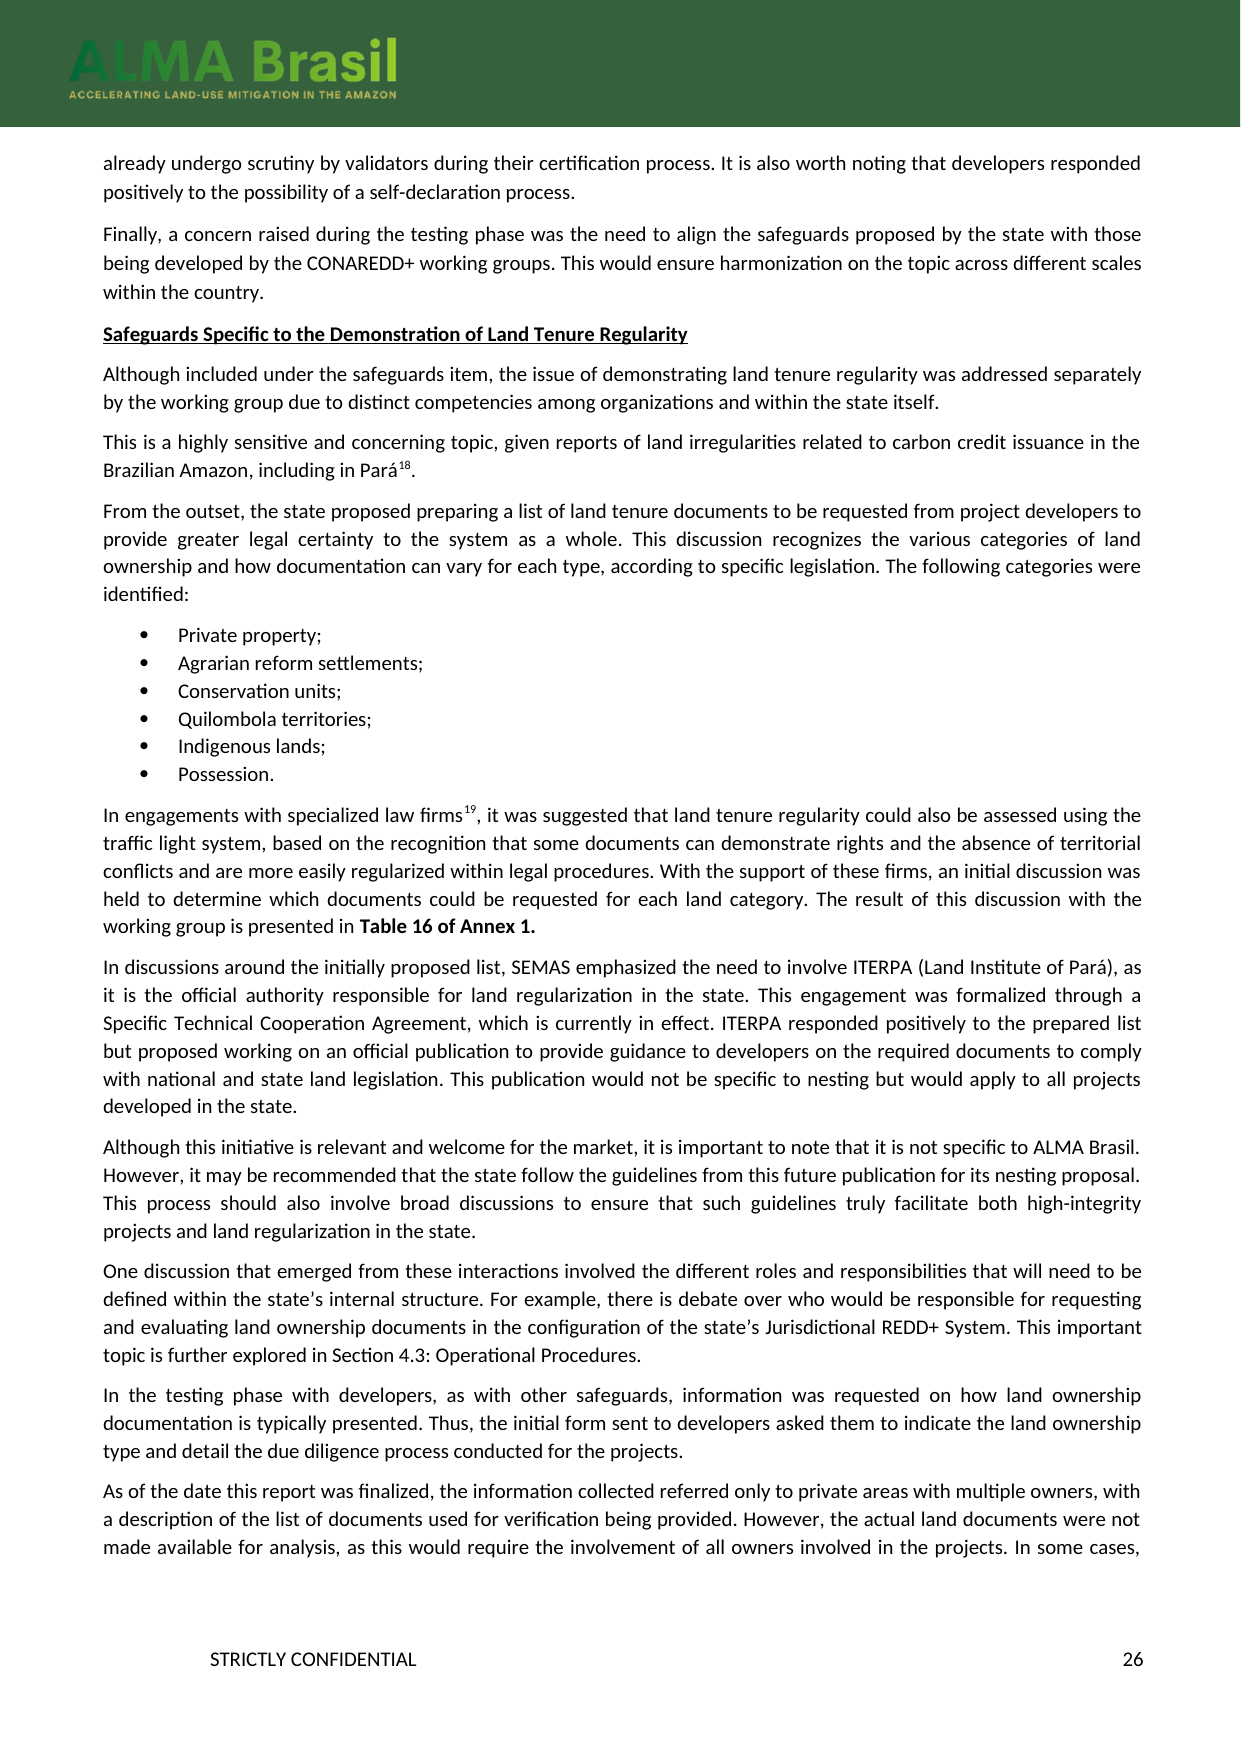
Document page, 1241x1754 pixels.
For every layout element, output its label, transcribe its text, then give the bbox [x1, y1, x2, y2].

text One discussion that emerged from these interactions involved the different roles and responsibilities that will need to be defined within the state’s internal structure. For example, there is debate over who would be responsible for requesting and evaluating land ownership documents in the configuration of the state’s Jurisdictional REDD+ System. This important topic is further explored in Section 4.3: Operational Procedures. [103, 1258, 1143, 1367]
text This is a highly sensitive and concerning topic, given reports of land irregularities related to carbon credit issuance in the Brazilian Amazon, including in Pará. [103, 429, 1143, 483]
picture [12, 0, 455, 131]
text Although included under the safeguards item, the issue of demonstrating land tenure regularity was addressed separately by the working group due to distinct competencies among organizations and within the state itself. [103, 361, 1143, 414]
text Finally, a concern raised during the testing phase was the need to align the safeguards proposed by the state with those being developed by the CONAREDD+ working groups. This would ensure harmonization on the topic across different scales within the country. [103, 221, 1143, 304]
list Agrarian reform settlements; [140, 650, 1143, 675]
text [103, 1479, 1143, 1560]
text In discussions around the initially proposed list, SEMAS emphasized the need to involve ITERPA (Land Institute of Pará), as it is the official authority responsible for land regularization in the state. This engagement was formalized through a Specific Technical Cooperation Agreement, which is currently in effect. ITERPA responded positively to the prepared list but proposed working on an official publication to provide guidance to developers on the required documents to comply with national and state land legislation. This publication would not be specific to nesting but would apply to all projects developed in the state. [103, 954, 1143, 1119]
text In the testing phase with developers, as with other safeguards, information was requested on how land ownership documentation is typically presented. Thus, the initial form sent to developers asked them to indicate the land ownership type and detail the due diligence process conducted for the projects. [103, 1382, 1143, 1464]
list Indigenous lands; [140, 734, 1143, 759]
list Private property; [140, 622, 1143, 647]
text In engagements with specialized law firms, it was suggested that land tenure regularity could also be assessed using the traffic light system, based on the recognition that some documents can demonstrate rights and the absence of territorial conflicts and are more easily regularized within legal procedures. With the support of these firms, an initial discussion was held to determine which documents could be requested for each land category. The result of this discussion with the working group is presented in Table 16 of Annex 1. [103, 802, 1143, 939]
text From the outset, the state proposed preparing a list of land tenure documents to be requested from project developers to provide greater legal certainty to the system as a whole. This discussion recognizes the various categories of land ownership and how documentation can vary for each type, according to specific legislation. The following categories were identified: [103, 498, 1143, 607]
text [103, 150, 1143, 204]
text Safeguards Specific to the Demonstration of Land Tenure Regularity [103, 321, 1143, 346]
list Quilombola territories; [140, 706, 1143, 731]
text Although this initiative is relevant and welcome for the market, it is important to note that it is not specific to ALMA Brasil. However, it may be recommended that the state follow the guidelines from this future publication for its nesting proposal. This process should also involve broad discussions to ensure that such guidelines truly facilitate both high-integrity projects and land regularization in the state. [103, 1134, 1143, 1243]
list Conservation units; [140, 678, 1143, 703]
list Possession. [140, 762, 1143, 787]
